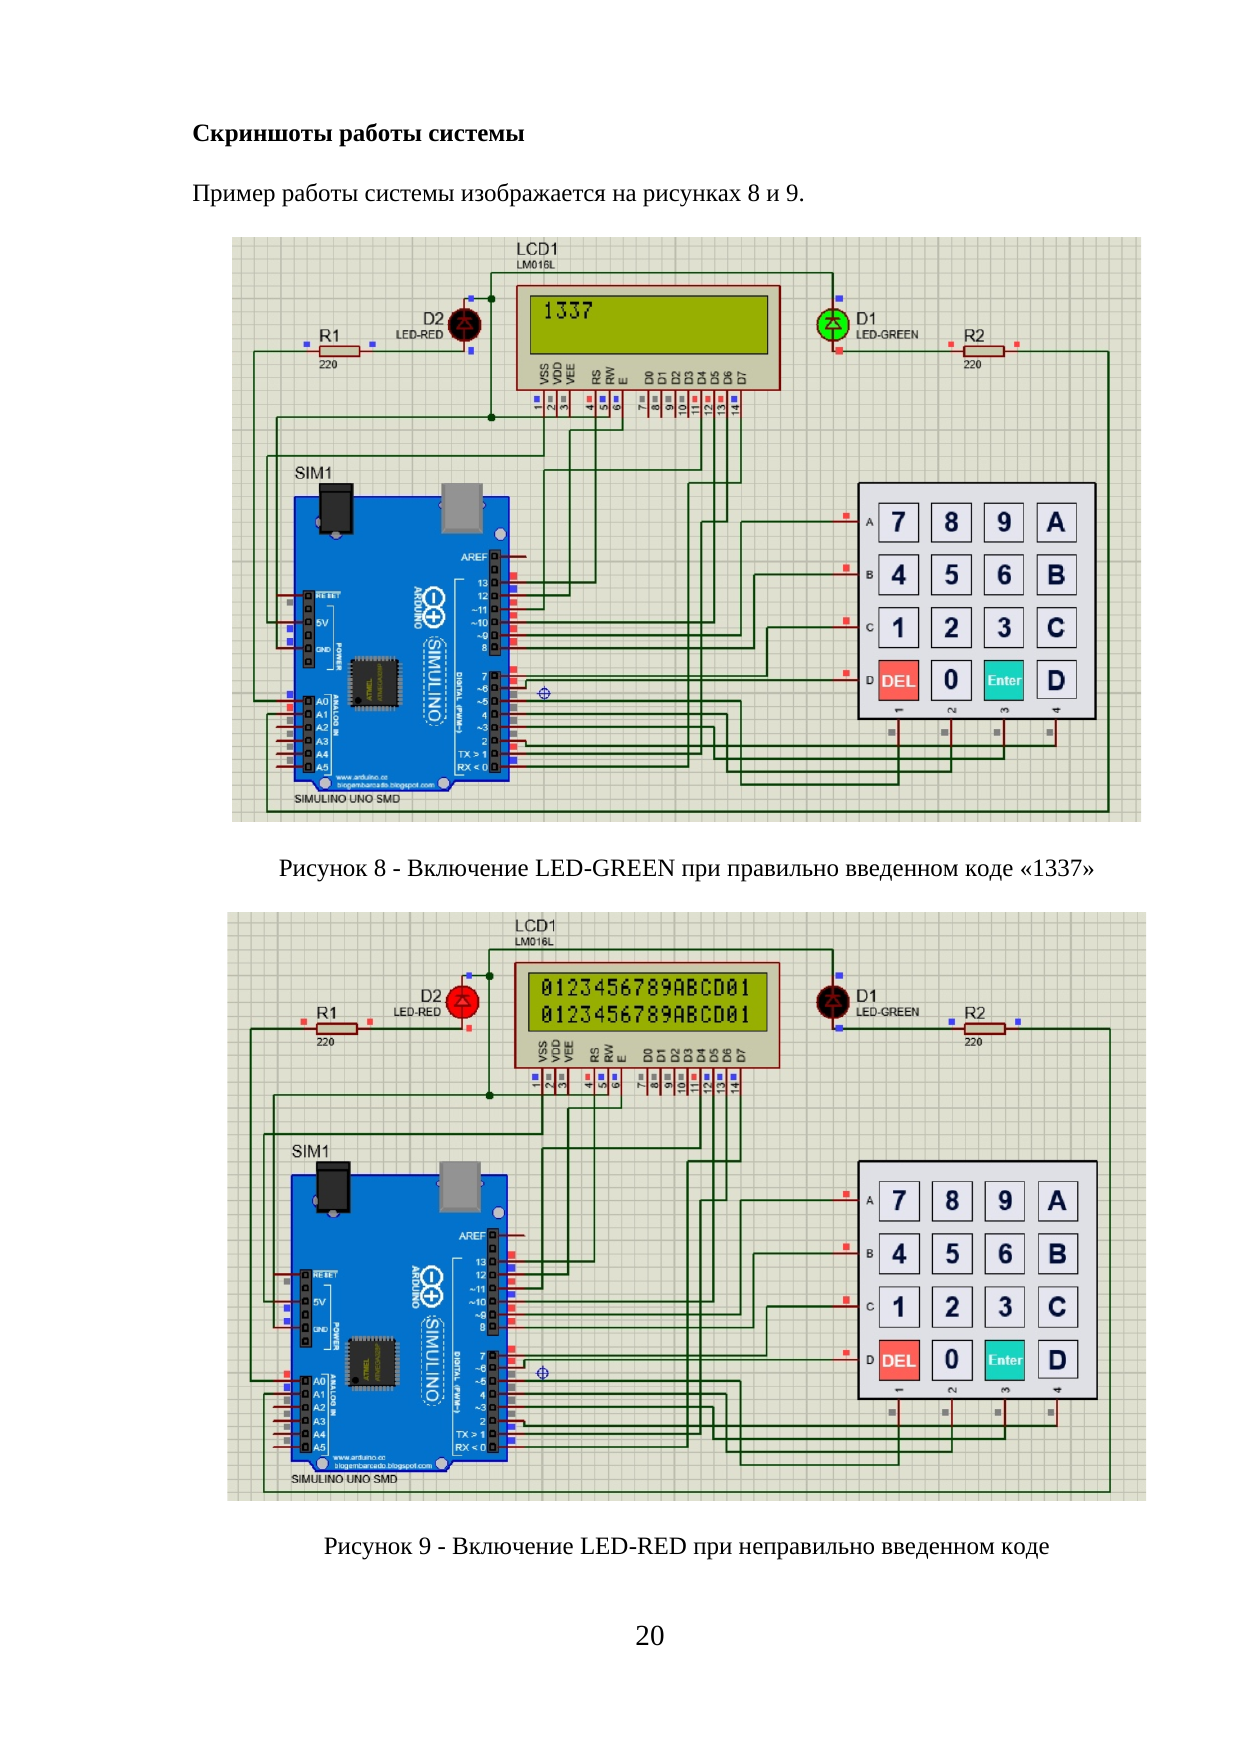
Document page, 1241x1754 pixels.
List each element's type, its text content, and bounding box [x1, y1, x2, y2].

text Скриншоты работы системы [118, 118, 1181, 147]
text Пример работы системы изображается на рисунках 8 и 9. [118, 178, 1181, 207]
text Рисунок 8 - Включение LED-GREEN при правильно введенном коде «1337» [118, 853, 1181, 882]
picture [227, 912, 1147, 1501]
text Рисунок 9 - Включение LED-RED при неправильно введенном коде [118, 1531, 1181, 1560]
picture [232, 237, 1142, 822]
